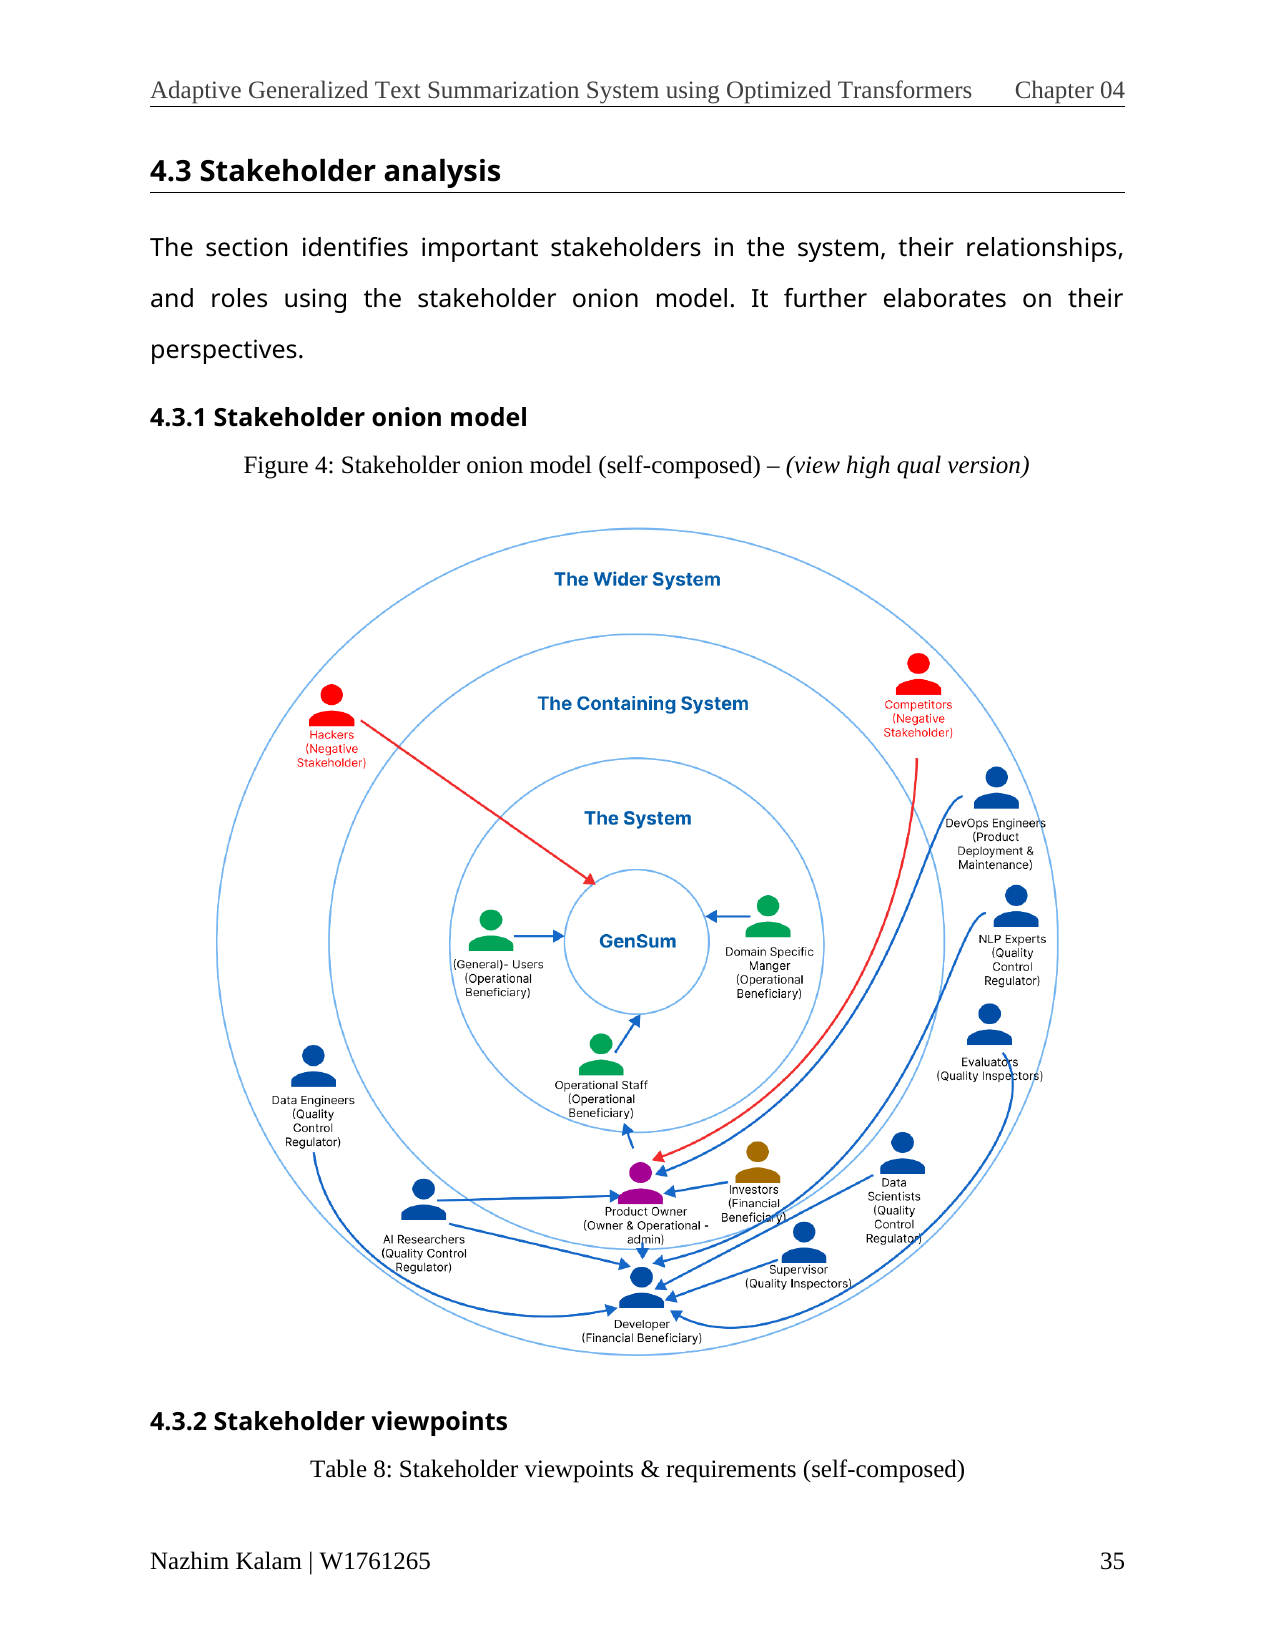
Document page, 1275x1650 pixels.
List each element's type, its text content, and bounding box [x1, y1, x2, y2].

subtitle 4.3.1 Stakeholder onion model [150, 399, 1125, 434]
text The section identifies important stakeholders in the system, their relationships, and roles using the stakeholder onion model. It further elaborates on their perspectives. [150, 230, 1125, 366]
text Figure 4: Stakeholder onion model (self-composed) – (view high qual version) [150, 451, 1125, 479]
picture [191, 510, 1084, 1373]
subtitle 4.3 Stakeholder analysis [150, 150, 1125, 192]
text Table 8: Stakeholder viewpoints & requirements (self-composed) [150, 1454, 1125, 1483]
subtitle 4.3.2 Stakeholder viewpoints [150, 1403, 1125, 1438]
